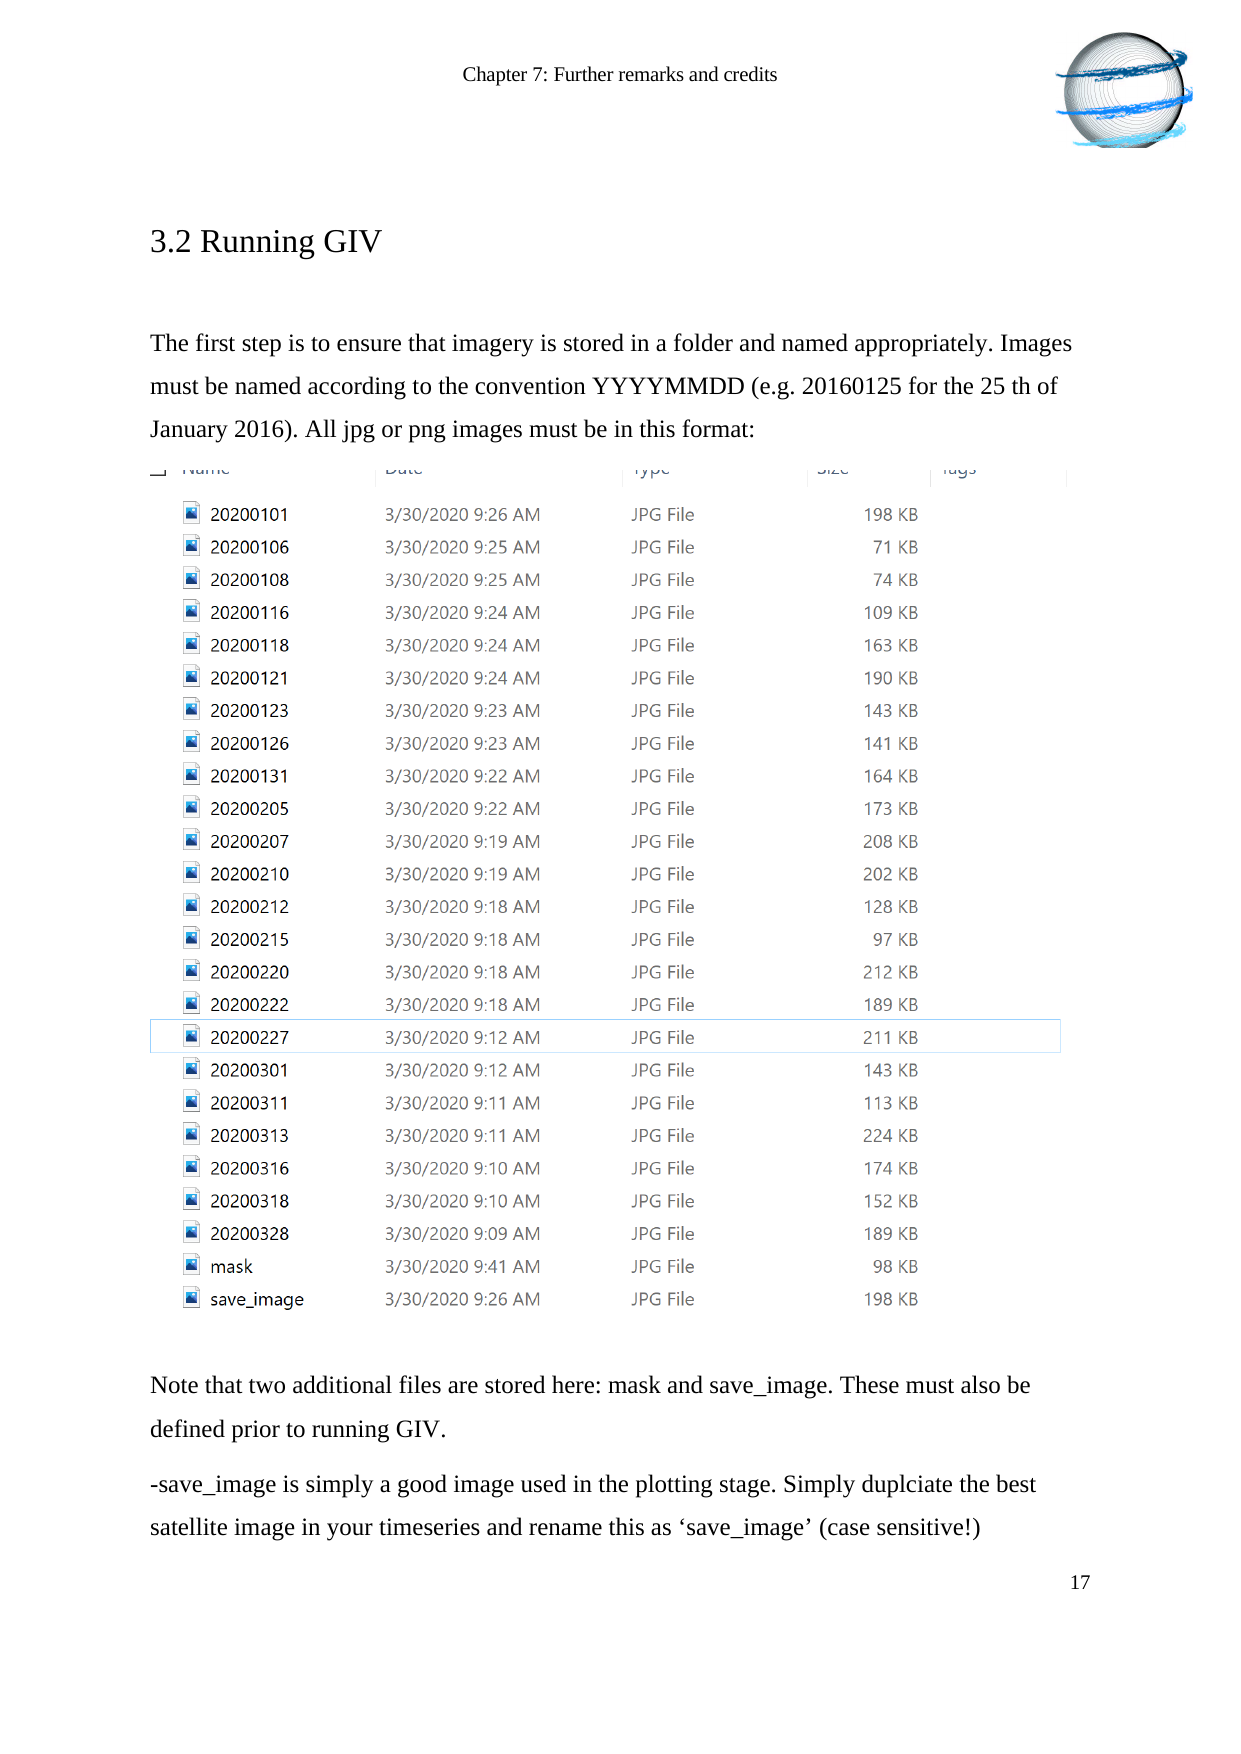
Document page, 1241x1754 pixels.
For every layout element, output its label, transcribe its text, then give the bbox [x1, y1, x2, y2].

text -save_image is simply a good image used in the plotting stage. Simply duplciate the best satellite image in your timeseries and rename this as ‘save_image’ (case sensitive!) [150, 1469, 1090, 1541]
text Note that two additional files are stored here: mask and save_image. These must also be defined prior to running GIV. [150, 1371, 1090, 1442]
subtitle Running GIV [150, 222, 1090, 260]
picture [1055, 32, 1193, 148]
text The first step is to ensure that imagery is stored in a folder and named appropriately. Images must be named according to the convention YYYYMMDD (e.g. 20160125 for the 25 th of January 2016). All jpg or png images must be in this format: [150, 328, 1090, 443]
picture [150, 470, 1091, 1344]
